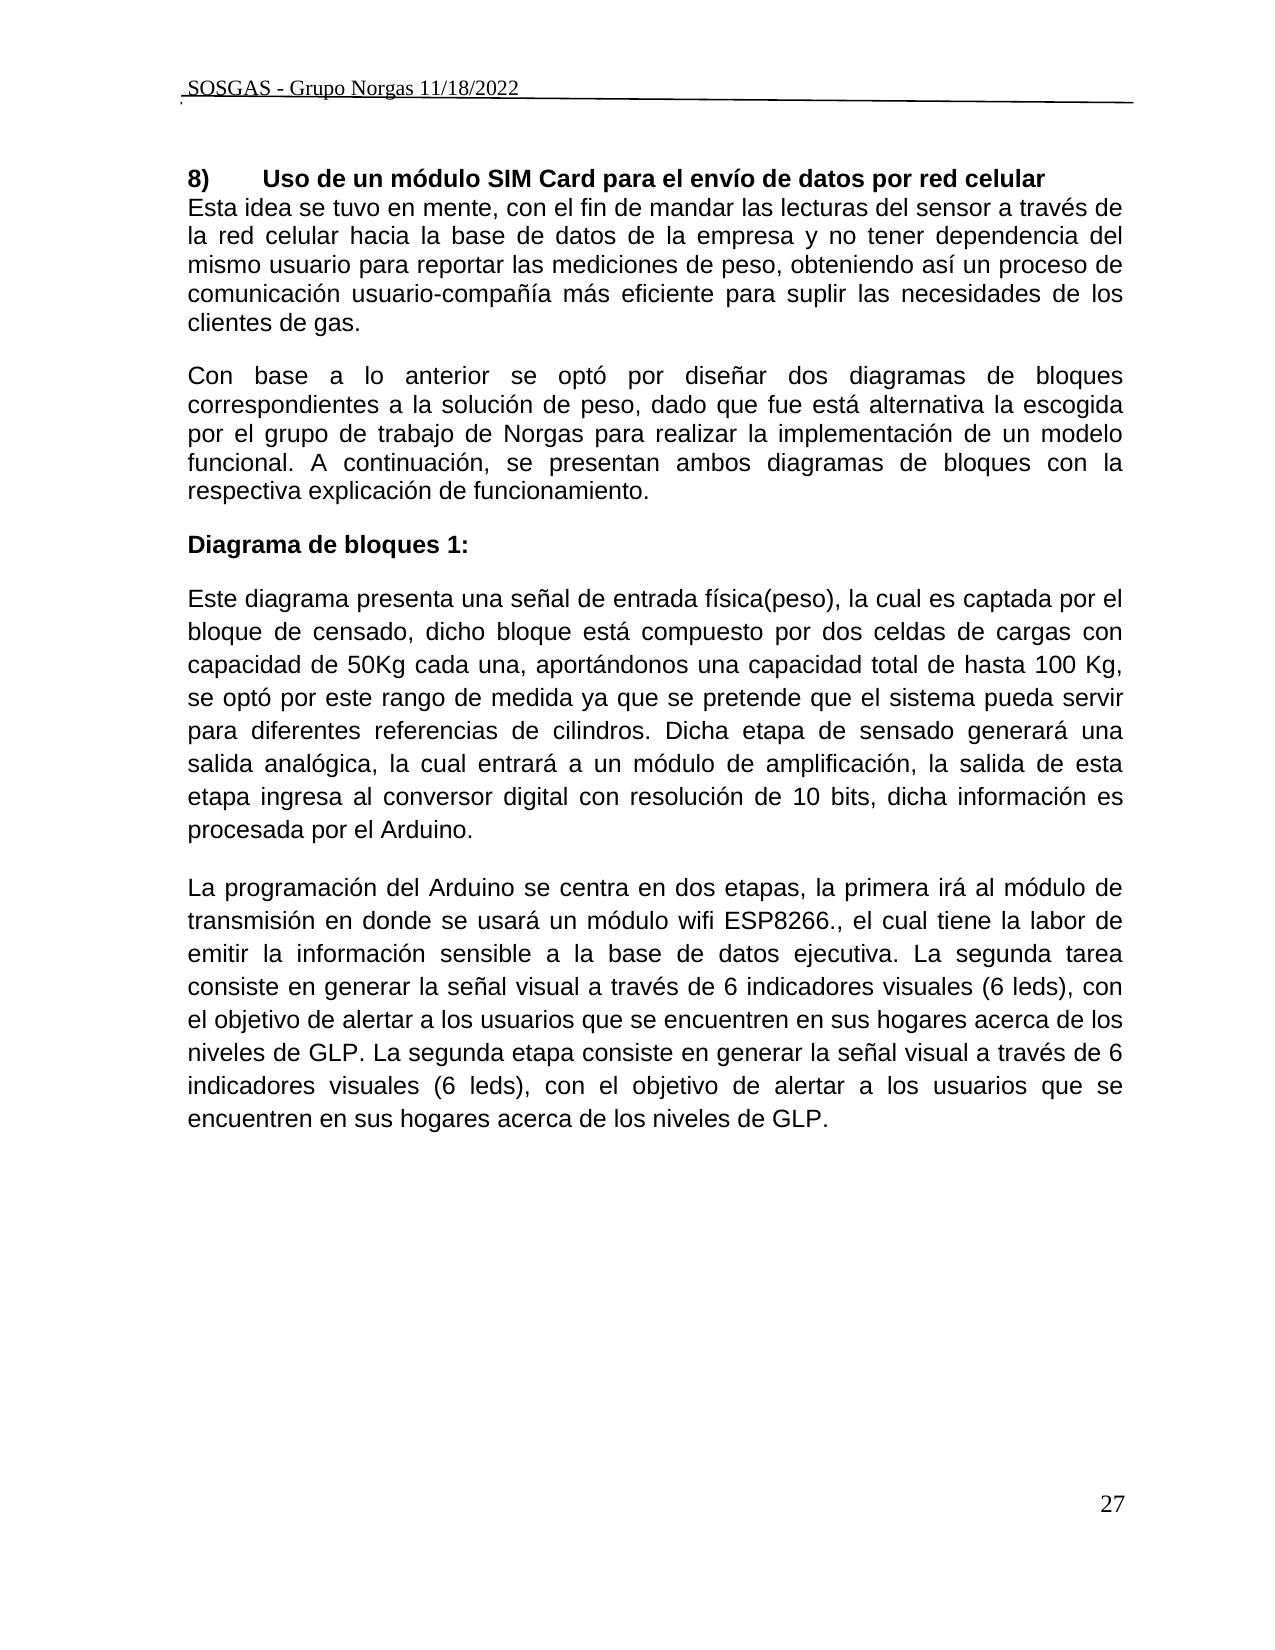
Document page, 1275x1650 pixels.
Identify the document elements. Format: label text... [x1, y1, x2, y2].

text Este diagrama presenta una señal de entrada física(peso), la cual es captada por el bloque de censado, dicho bloque está compuesto por dos celdas de cargas con capacidad de 50Kg cada una, aportándonos una capacidad total de hasta 100 Kg, se optó por este rango de medida ya que se pretende que el sistema pueda servir para diferentes referencias de cilindros. Dicha etapa de sensado generará una salida analógica, la cual entrará a un módulo de amplificación, la salida de esta etapa ingresa al conversor digital con resolución de 10 bits, dicha información es procesada por el Arduino. [187, 584, 1125, 844]
text La programación del Arduino se centra en dos etapas, la primera irá al módulo de transmisión en donde se usará un módulo wifi ESP8266., el cual tiene la labor de emitir la información sensible a la base de datos ejecutiva. La segunda tarea consiste en generar la señal visual a través de 6 indicadores visuales (6 leds), con el objetivo de alertar a los usuarios que se encuentren en sus hogares acerca de los niveles de GLP. La segunda etapa consiste en generar la señal visual a través de 6 indicadores visuales (6 leds), con el objetivo de alertar a los usuarios que se encuentren en sus hogares acerca de los niveles de GLP. [187, 873, 1125, 1133]
text Diagrama de bloques 1: [187, 530, 1125, 559]
list Uso de un módulo SIM Card para el envío de datos por red celular [187, 164, 1125, 192]
text Con base a lo anterior se optó por diseñar dos diagramas de bloques correspondientes a la solución de peso, dado que fue está alternativa la escogida por el grupo de trabajo de Norgas para realizar la implementación de un modelo funcional. A continuación, se presentan ambos diagramas de bloques con la respectiva explicación de funcionamiento. [187, 361, 1125, 505]
text Esta idea se tuvo en mente, con el fin de mandar las lecturas del sensor a través de la red celular hacia la base de datos de la empresa y no tener dependencia del mismo usuario para reportar las mediciones de peso, obteniendo así un proceso de comunicación usuario-compañía más eficiente para suplir las necesidades de los clientes de gas. [187, 192, 1125, 336]
